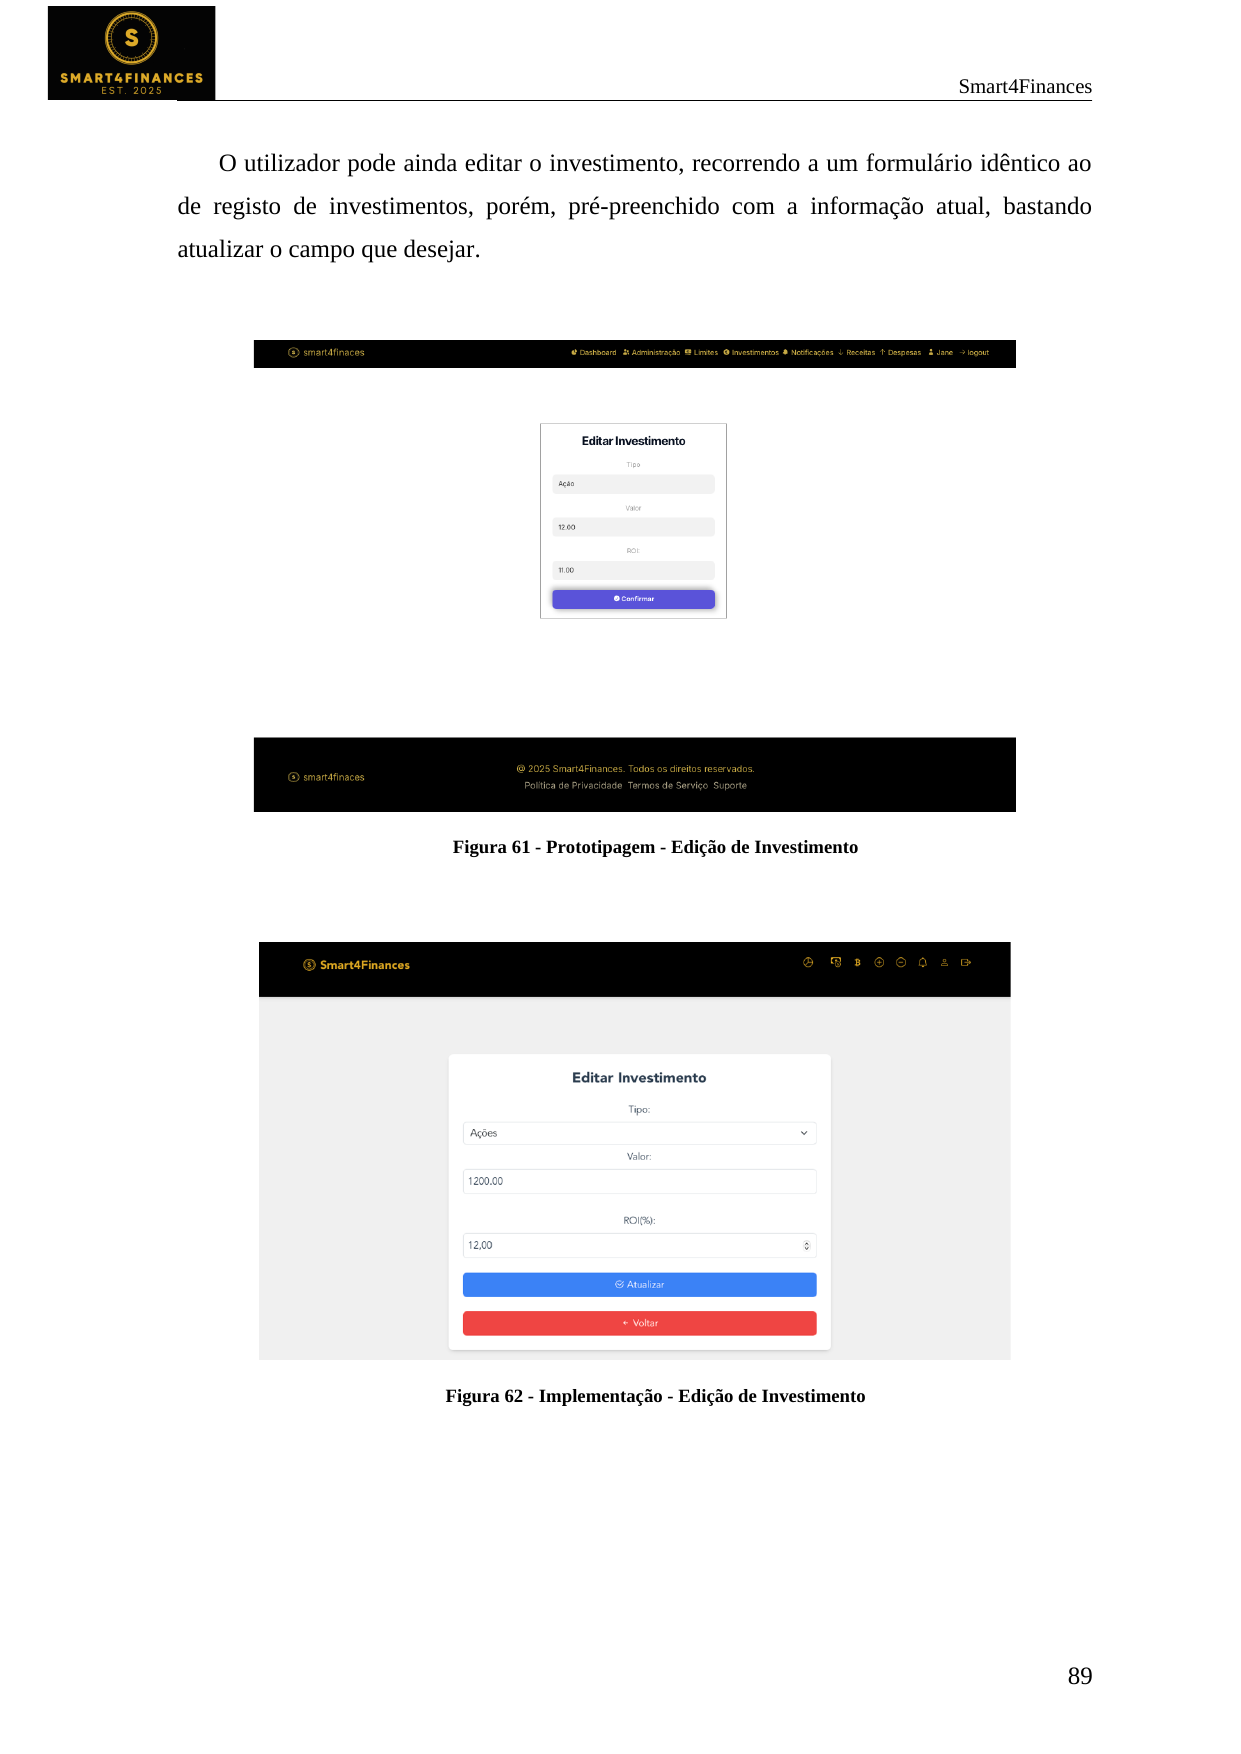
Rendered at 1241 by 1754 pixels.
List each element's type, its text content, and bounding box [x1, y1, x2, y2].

picture [47, 6, 216, 100]
picture [253, 340, 1016, 812]
picture [259, 942, 1011, 1360]
text O utilizador pode ainda editar o investimento, recorrendo a um formulário idêntico ao de registo de investimentos, porém, pré-preenchido com a informação atual, bastando atualizar o campo que desejar. [177, 148, 1092, 263]
